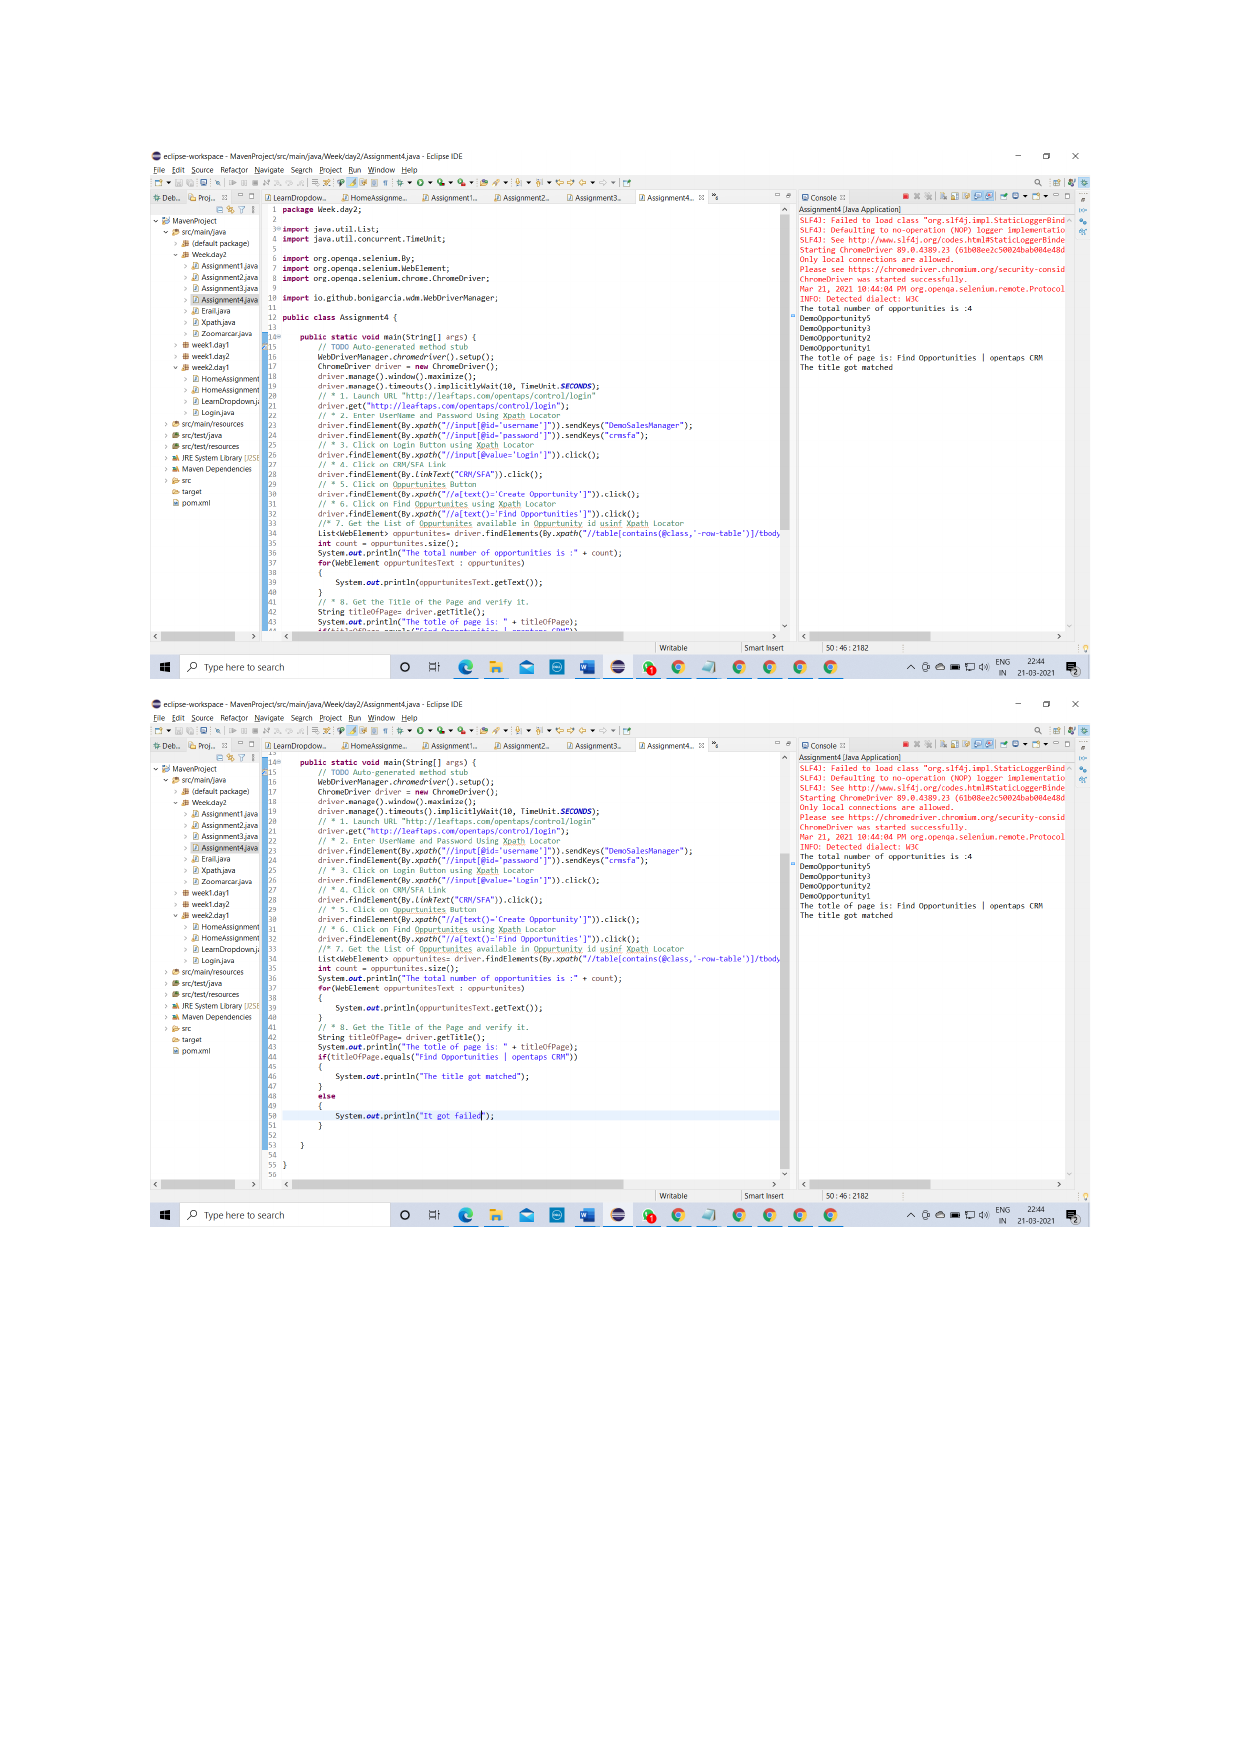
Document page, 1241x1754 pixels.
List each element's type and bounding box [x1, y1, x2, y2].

picture [150, 697, 1091, 1227]
picture [150, 150, 1091, 679]
